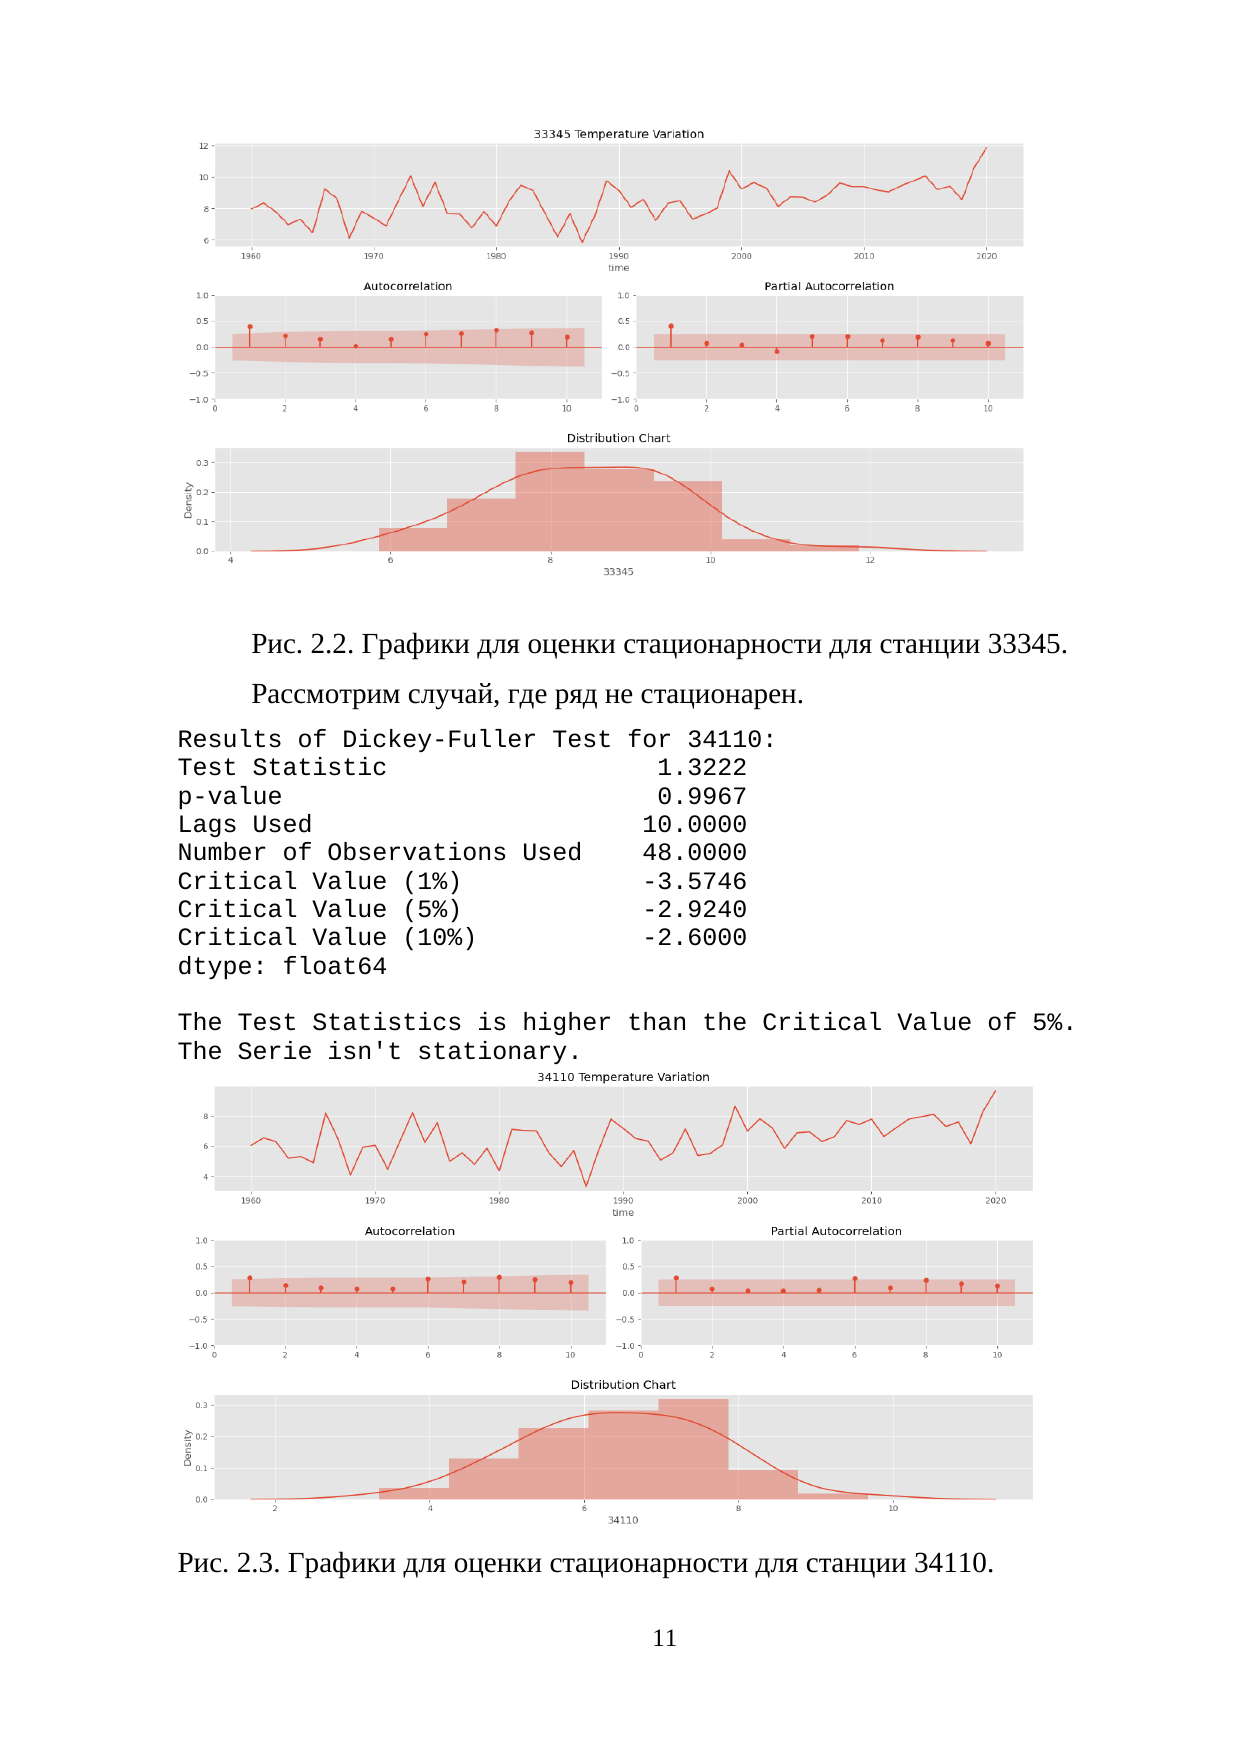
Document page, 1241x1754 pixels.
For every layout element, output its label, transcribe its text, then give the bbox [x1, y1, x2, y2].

text Number of Observations Used 48.0000 [177, 840, 1152, 868]
text Lags Used 10.0000 [177, 812, 1152, 840]
text The Serie isn't stationary. [177, 1038, 1152, 1067]
picture [177, 118, 1029, 583]
text Critical Value (10%) -2.6000 [177, 925, 1152, 953]
text Test Statistic 1.3222 [177, 755, 1152, 783]
text dtype: float64 [177, 953, 1152, 982]
text Results of Dickey-Fuller Test for 34110: [177, 727, 1152, 755]
text Рис. 2.3. Графики для оценки стационарности для станции 34110. [177, 1545, 1152, 1578]
text Critical Value (1%) -3.5746 [177, 868, 1152, 897]
text p-value 0.9967 [177, 783, 1152, 812]
text Рассмотрим случай, где ряд не стационарен. [177, 676, 1152, 710]
picture [177, 1066, 1038, 1531]
text Critical Value (5%) -2.9240 [177, 897, 1152, 925]
text Рис. 2.2. Графики для оценки стационарности для станции 33345. [177, 626, 1152, 659]
text The Test Statistics is higher than the Critical Value of 5%. [177, 1010, 1152, 1038]
